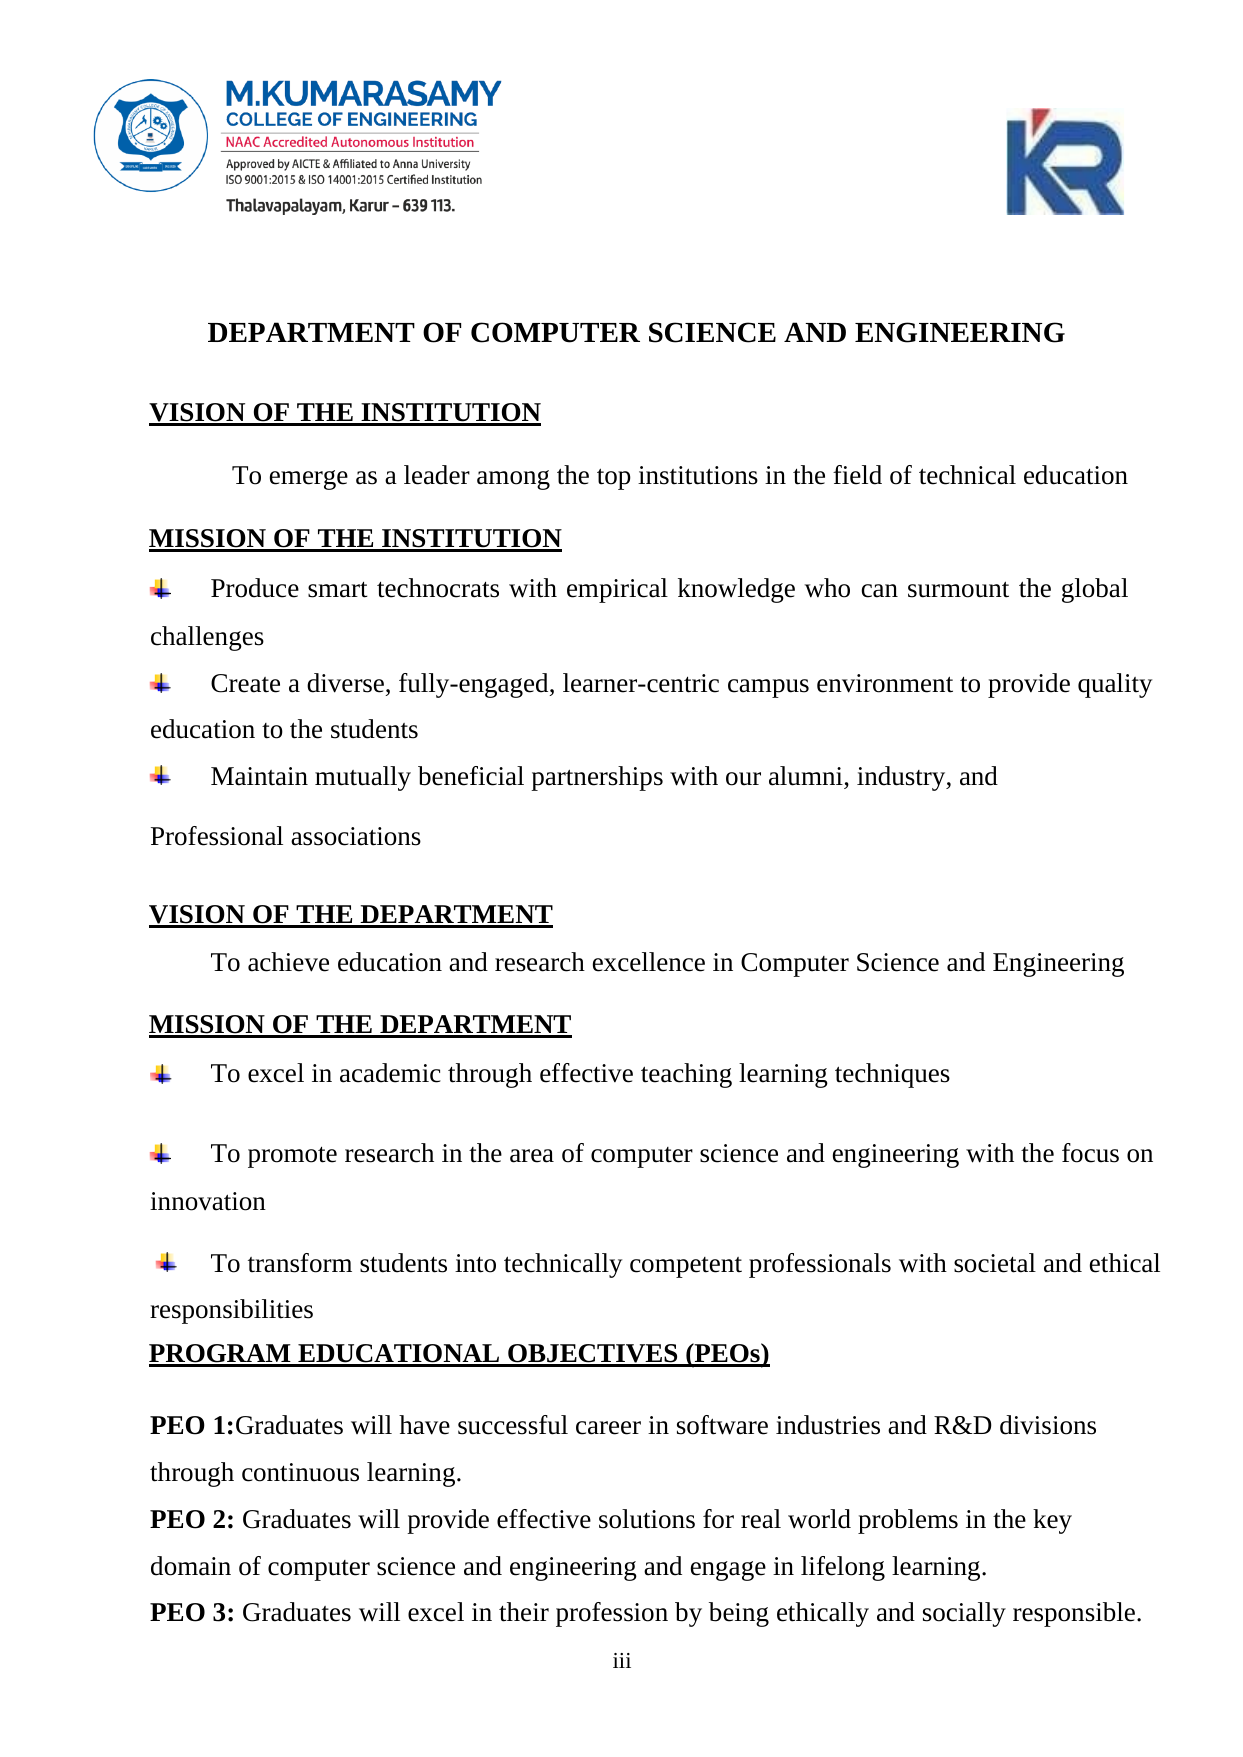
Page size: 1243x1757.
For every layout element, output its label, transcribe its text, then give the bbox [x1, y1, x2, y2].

text To achieve education and research excellence in Computer Science and Engineering [149, 946, 1170, 977]
text MISSION OF THE INSTITUTION [149, 522, 1170, 553]
text To promote research in the area of computer science and engineering with the focus on innovation [149, 1137, 1170, 1217]
text VISION OF THE DEPARTMENT [149, 898, 1170, 929]
picture [93, 79, 502, 215]
text PEO 2: Graduates will provide effective solutions for real world problems in the key domain of computer science and engineering and engage in lifelong learning. [150, 1503, 1085, 1581]
text Create a diverse, fully-engaged, learner-centric campus environment to provide quality education to the students [149, 667, 1170, 744]
picture [155, 1252, 177, 1272]
text PEO 3: Graduates will excel in their profession by being ethically and socially responsible. [150, 1596, 1170, 1628]
text Maintain mutually beneficial partnerships with our alumni, industry, and Professional associations [149, 760, 1078, 852]
text To transform students into technically competent professionals with societal and ethical responsibilities [150, 1247, 1170, 1324]
picture [1006, 108, 1125, 215]
picture [149, 765, 171, 785]
text To emerge as a leader among the top institutions in the field of technical education [232, 463, 1170, 490]
picture [149, 1143, 171, 1164]
text PEO 1:Graduates will have successful career in software industries and R&D divisions through continuous learning. [150, 1409, 1170, 1487]
picture [149, 578, 171, 599]
text DEPARTMENT OF COMPUTER SCIENCE AND ENGINEERING [149, 315, 1123, 348]
text To excel in academic through effective teaching learning techniques [150, 1057, 1170, 1090]
picture [149, 673, 171, 693]
text PROGRAM EDUCATIONAL OBJECTIVES (PEOs) [149, 1340, 1170, 1368]
picture [150, 1064, 172, 1084]
text Produce smart technocrats with empirical knowledge who can surmount the global challenges [149, 572, 1170, 651]
text MISSION OF THE DEPARTMENT [149, 1008, 1170, 1039]
text VISION OF THE INSTITUTION [149, 396, 1123, 427]
